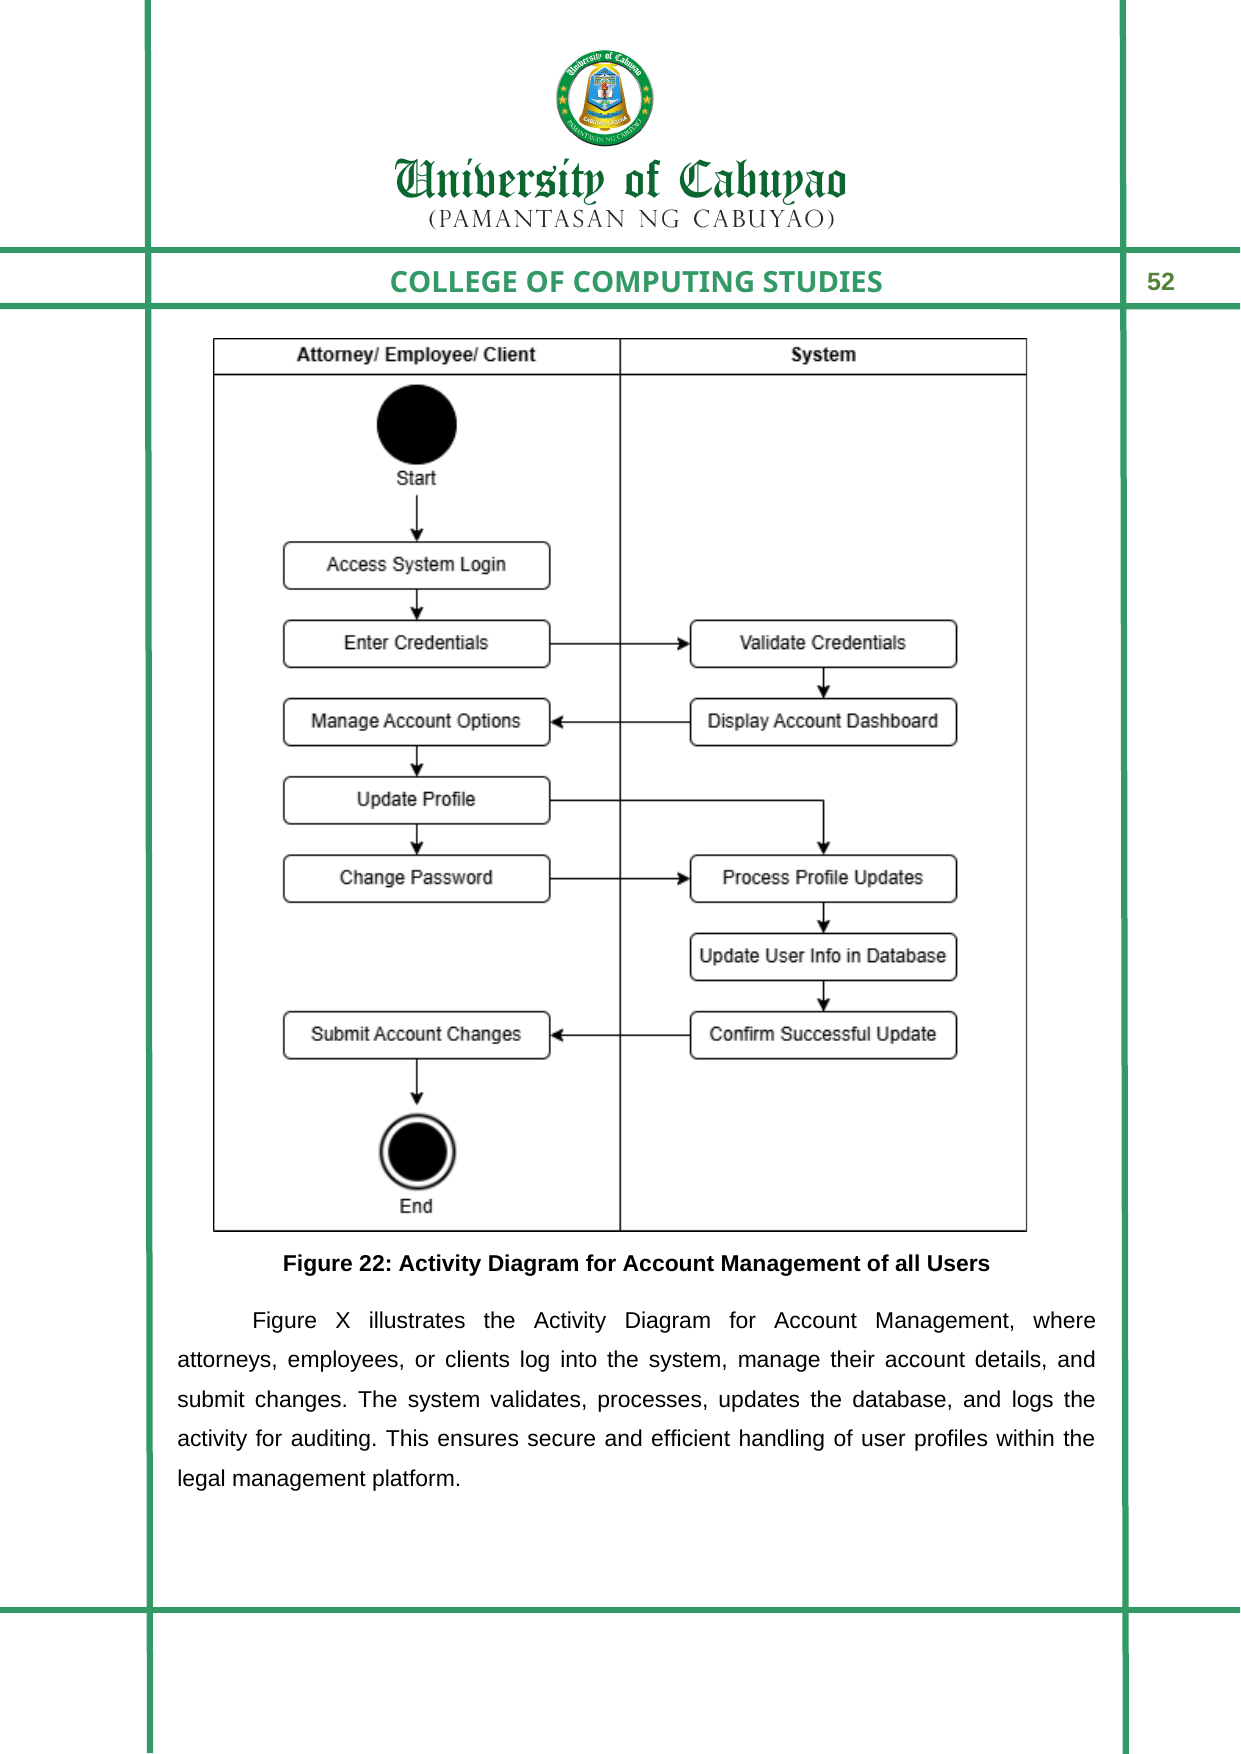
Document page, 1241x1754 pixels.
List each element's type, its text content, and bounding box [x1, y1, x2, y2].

picture [152, 253, 1089, 287]
picture [531, 275, 542, 287]
picture [716, 276, 722, 287]
picture [620, 276, 624, 287]
picture [597, 275, 608, 287]
picture [824, 275, 832, 287]
picture [631, 277, 635, 287]
picture [414, 275, 425, 287]
picture [151, 23, 1089, 247]
text Figure X illustrates the Activity Diagram for Account Management, where attorneys, employees, or clients log into the system, manage their account details, and submit changes. The system validates, processes, updates the database, and logs the activity for auditing. This ensures secure and efficient handling of user profiles within the legal management platform. [177, 1307, 1096, 1491]
picture [213, 338, 1028, 1232]
